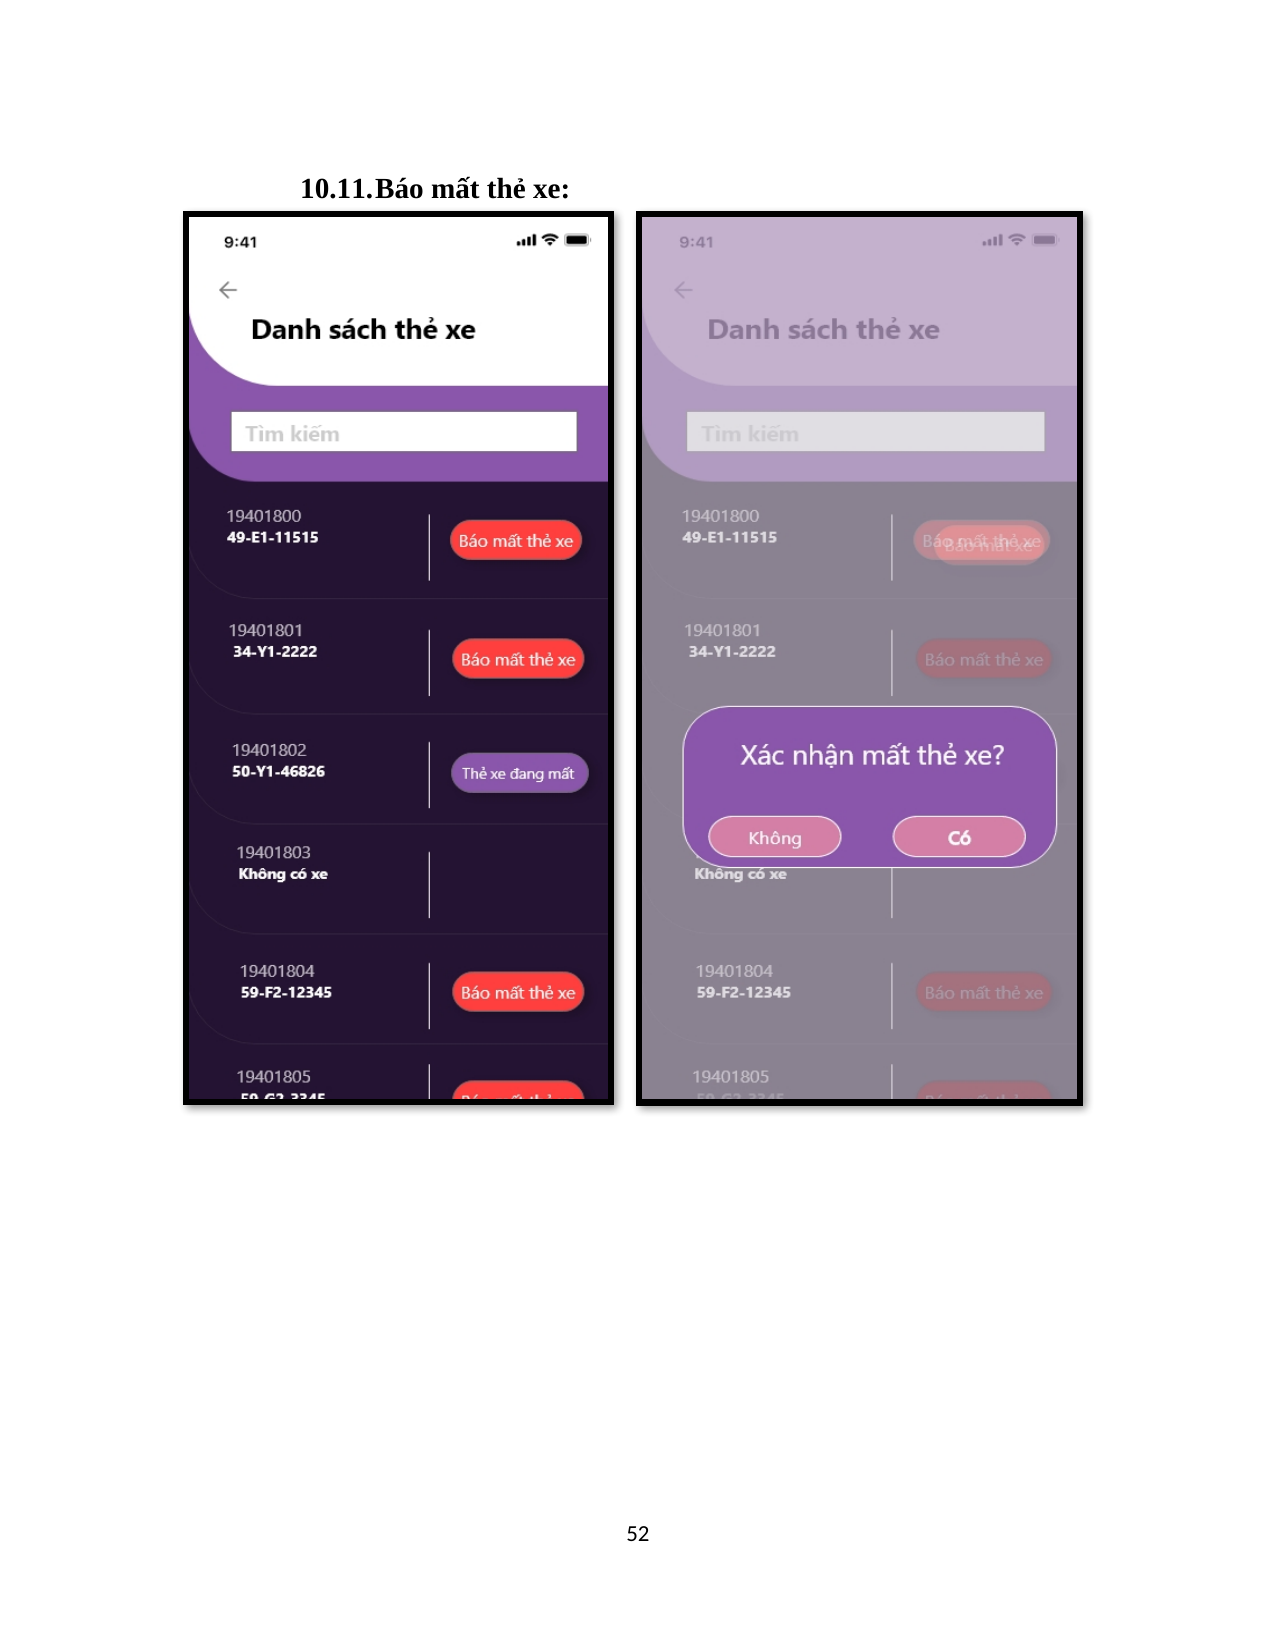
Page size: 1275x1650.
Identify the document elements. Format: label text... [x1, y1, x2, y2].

picture [642, 217, 1077, 1099]
picture [189, 217, 608, 1099]
text Báo mất thẻ xe: [300, 171, 1125, 204]
